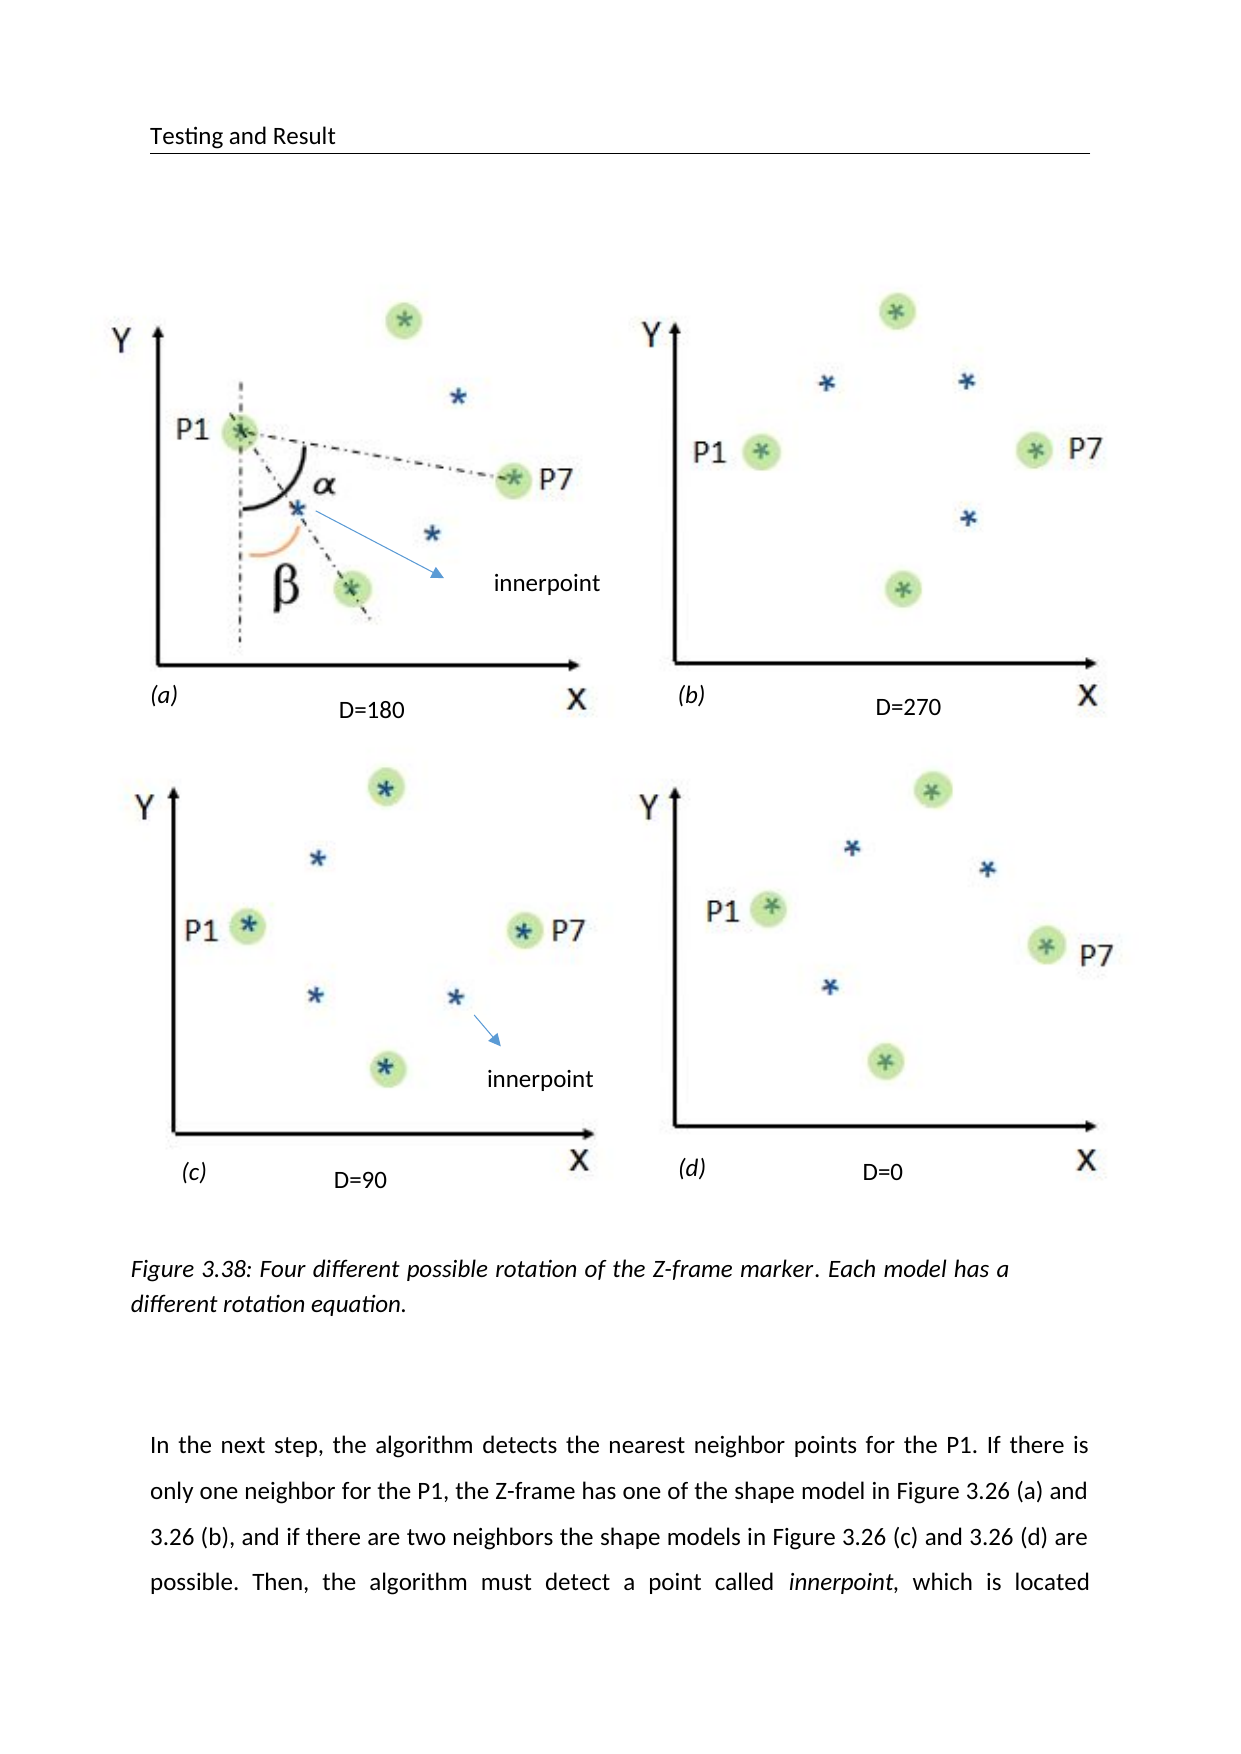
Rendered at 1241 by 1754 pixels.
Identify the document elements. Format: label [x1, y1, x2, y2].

text [150, 1429, 1090, 1597]
picture [89, 225, 1142, 1200]
